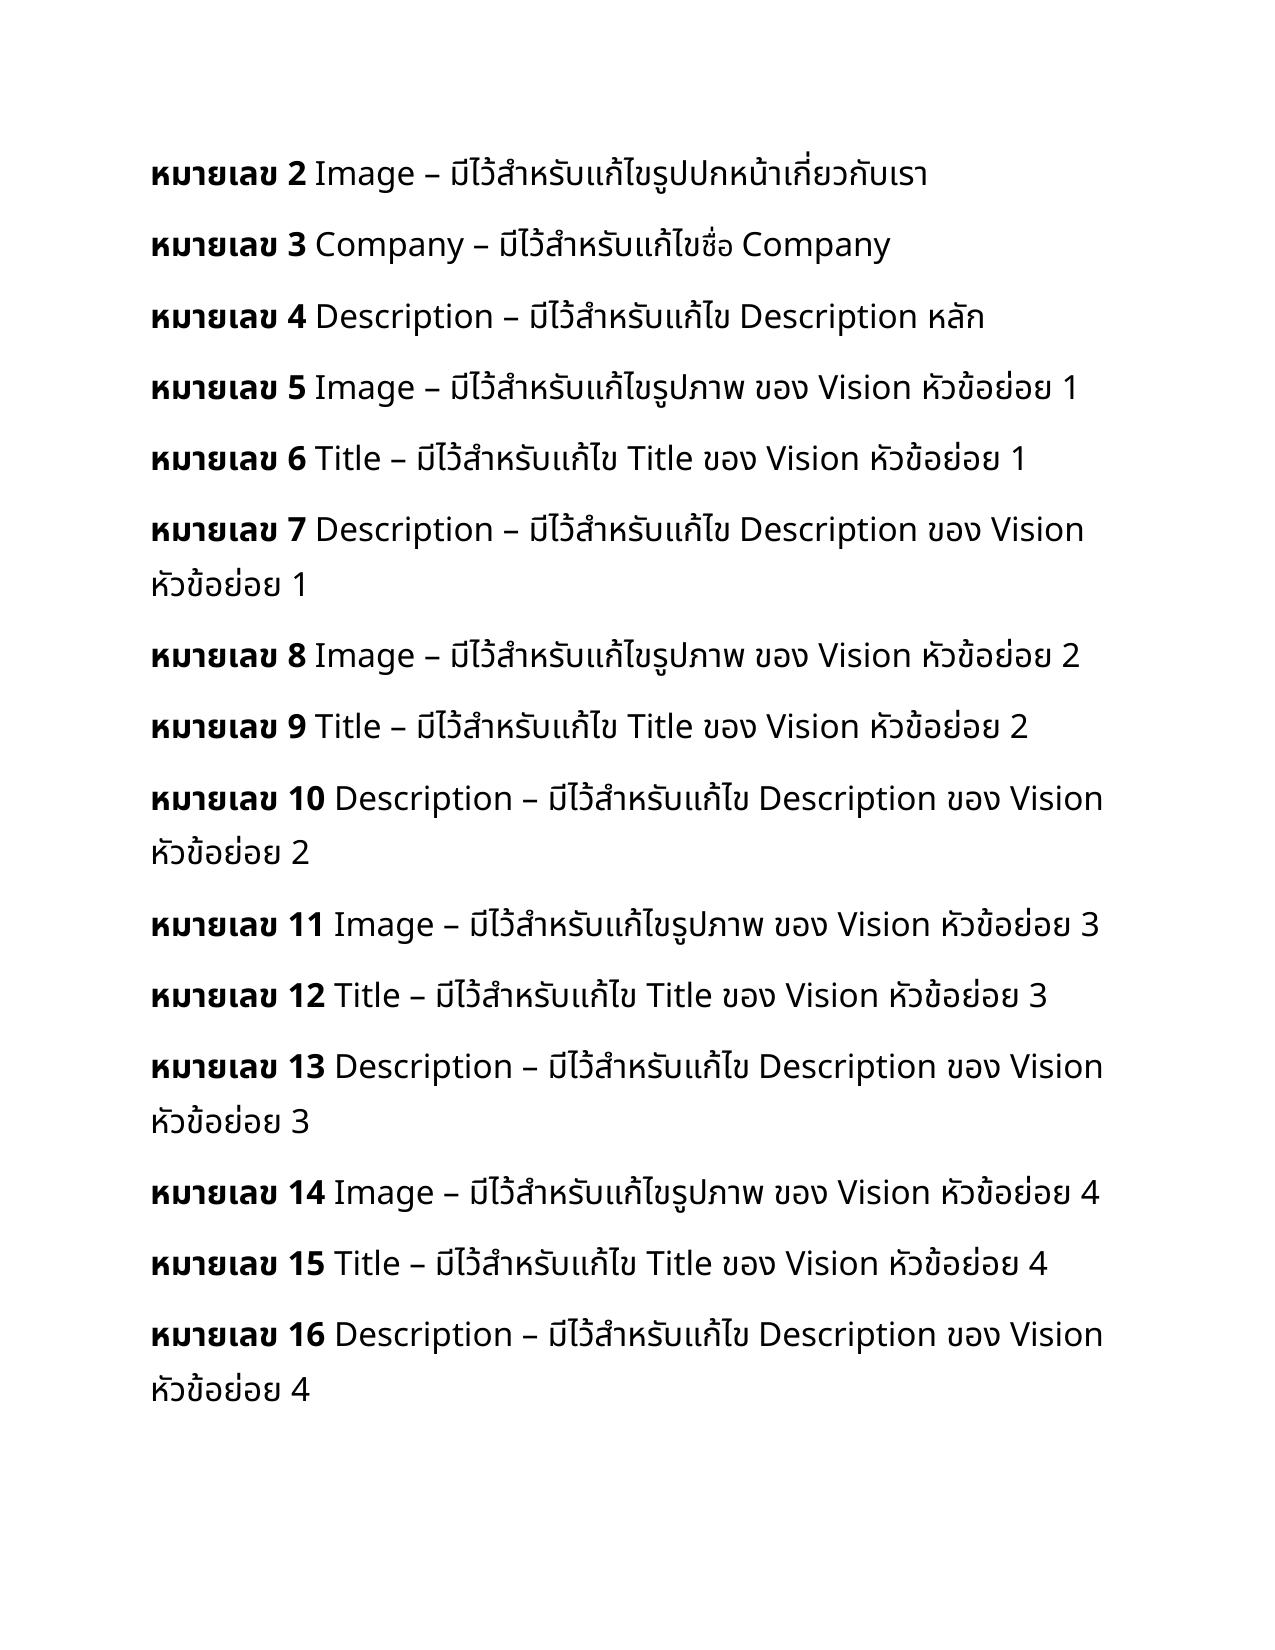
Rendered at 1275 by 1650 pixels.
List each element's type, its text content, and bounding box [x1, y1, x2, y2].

text หมายเลข 11 Image – มีไว้สำหรับแก้ไขรูปภาพ ของ Vision หัวข้อย่อย 3 [150, 900, 1125, 951]
text หมายเลข 8 Image – มีไว้สำหรับแก้ไขรูปภาพ ของ Vision หัวข้อย่อย 2 [150, 632, 1125, 683]
text หมายเลข 3 Company – มีไว้สำหรับแก้ไขชื่อ Company [150, 221, 1125, 272]
text หมายเลข 10 Description – มีไว้สำหรับแก้ไข Description ของ Vision หัวข้อย่อย 2 [150, 774, 1125, 880]
text หมายเลข 14 Image – มีไว้สำหรับแก้ไขรูปภาพ ของ Vision หัวข้อย่อย 4 [150, 1169, 1125, 1219]
text หมายเลข 12 Title – มีไว้สำหรับแก้ไข Title ของ Vision หัวข้อย่อย 3 [150, 972, 1125, 1022]
text หมายเลข 4 Description – มีไว้สำหรับแก้ไข Description หลัก [150, 292, 1125, 343]
text หมายเลข 5 Image – มีไว้สำหรับแก้ไขรูปภาพ ของ Vision หัวข้อย่อย 1 [150, 364, 1125, 414]
text หมายเลข 9 Title – มีไว้สำหรับแก้ไข Title ของ Vision หัวข้อย่อย 2 [150, 703, 1125, 754]
text หมายเลข 2 Image – มีไว้สำหรับแก้ไขรูปปกหน้าเกี่ยวกับเรา [150, 150, 1125, 201]
text หมายเลข 7 Description – มีไว้สำหรับแก้ไข Description ของ Vision หัวข้อย่อย 1 [150, 506, 1125, 611]
text หมายเลข 15 Title – มีไว้สำหรับแก้ไข Title ของ Vision หัวข้อย่อย 4 [150, 1240, 1125, 1291]
text หมายเลข 13 Description – มีไว้สำหรับแก้ไข Description ของ Vision หัวข้อย่อย 3 [150, 1043, 1125, 1148]
text หมายเลข 16 Description – มีไว้สำหรับแก้ไข Description ของ Vision หัวข้อย่อย 4 [150, 1311, 1125, 1416]
text หมายเลข 6 Title – มีไว้สำหรับแก้ไข Title ของ Vision หัวข้อย่อย 1 [150, 435, 1125, 486]
